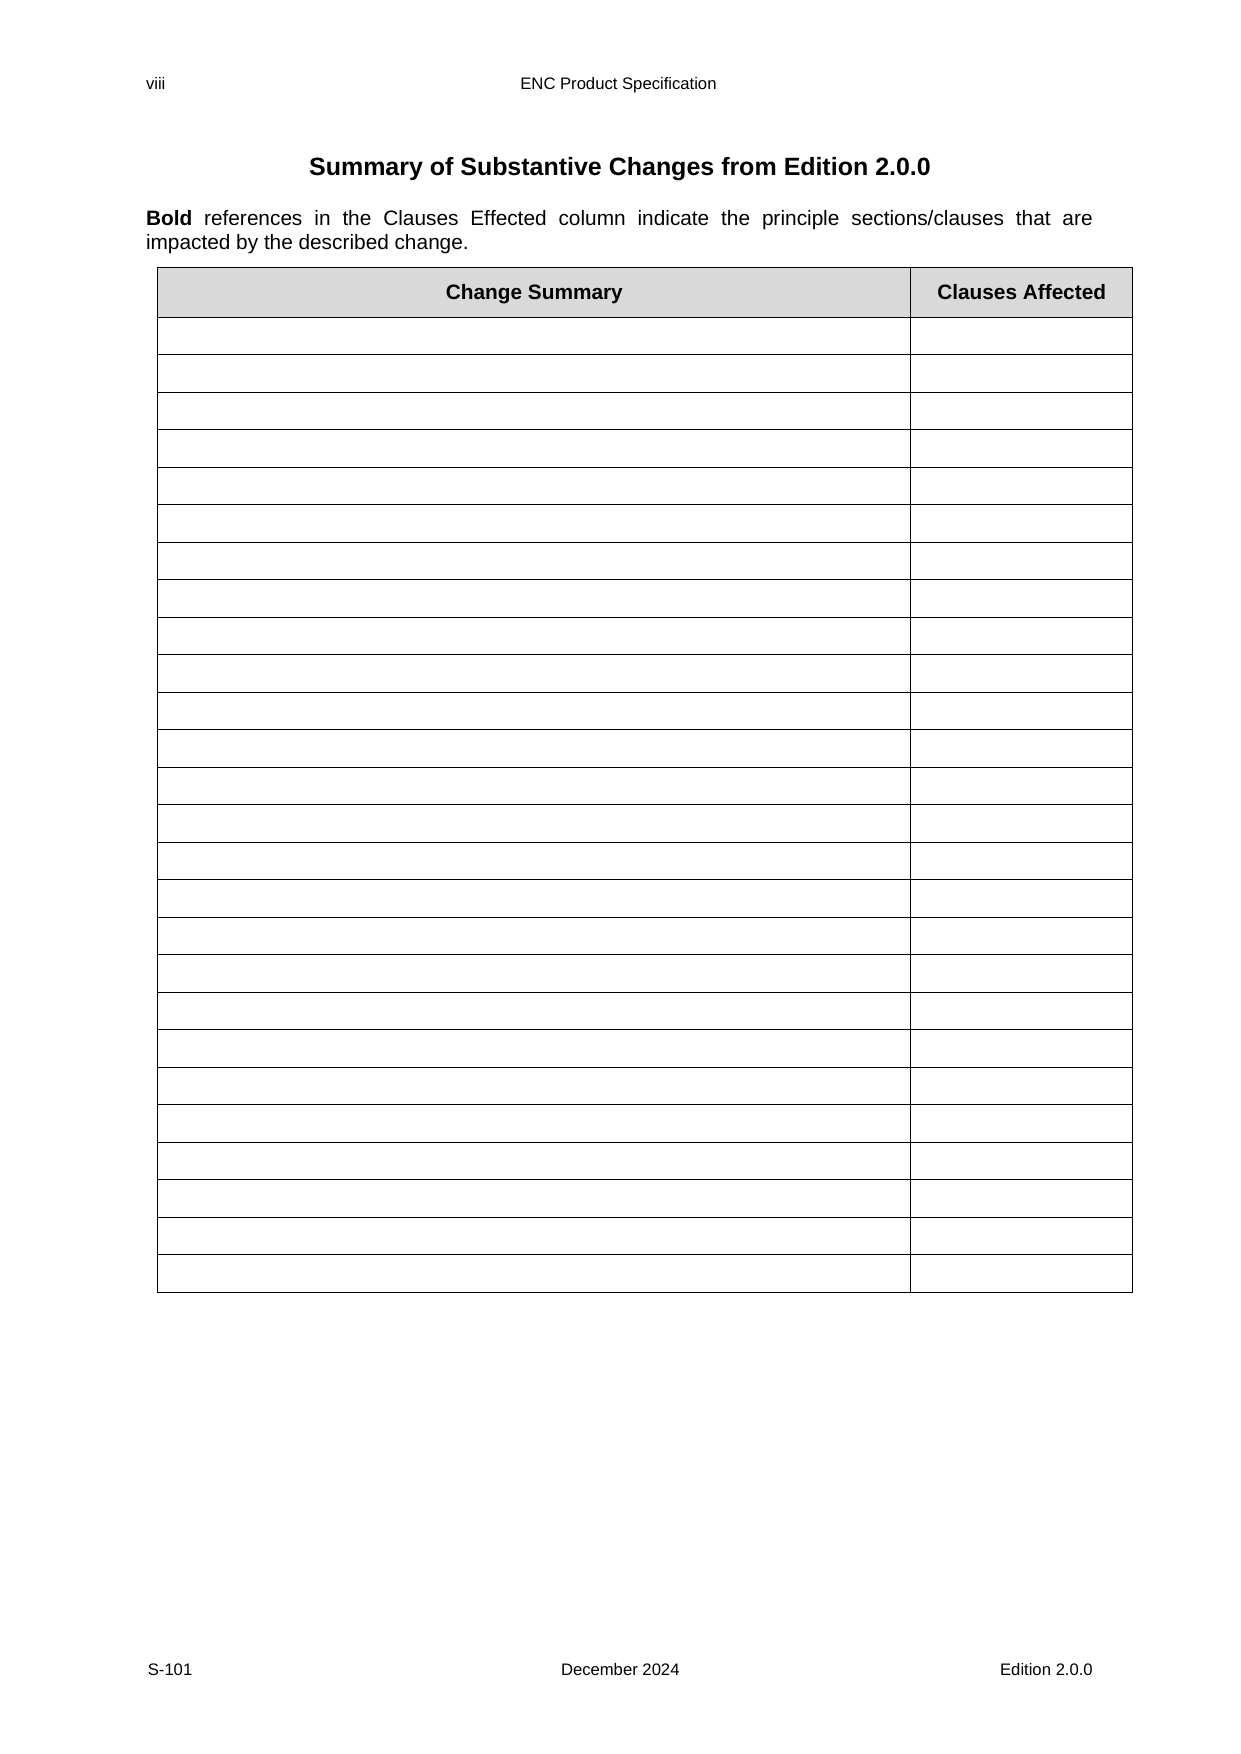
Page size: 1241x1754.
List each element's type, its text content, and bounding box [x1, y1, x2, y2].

table_cell [911, 880, 1132, 917]
table_cell [911, 543, 1132, 579]
table_cell [158, 1180, 910, 1217]
table_cell [158, 655, 910, 692]
table_cell [158, 880, 910, 917]
table_cell [158, 393, 910, 429]
table_cell [911, 1218, 1132, 1254]
table_cell [158, 730, 910, 767]
table_cell [158, 355, 910, 392]
table_cell [911, 918, 1132, 954]
table_cell [158, 1030, 910, 1067]
table_cell [158, 318, 910, 354]
table_cell [911, 1143, 1132, 1179]
table_cell [158, 1143, 910, 1179]
table_cell [911, 468, 1132, 504]
table_cell [158, 430, 910, 467]
table_cell [911, 993, 1132, 1029]
table_cell [911, 580, 1132, 617]
table_cell [158, 805, 910, 842]
table_cell [158, 993, 910, 1029]
table_cell [911, 355, 1132, 392]
table_cell [158, 1218, 910, 1254]
table_cell [158, 843, 910, 879]
table_cell [911, 730, 1132, 767]
table_cell [158, 543, 910, 579]
table_cell [911, 1180, 1132, 1217]
table_cell [158, 768, 910, 804]
table_cell [158, 468, 910, 504]
table_cell [911, 805, 1132, 842]
table_cell [158, 1068, 910, 1104]
table_cell [911, 693, 1132, 729]
table_cell [158, 580, 910, 617]
table_cell [911, 955, 1132, 992]
table_cell [911, 393, 1132, 429]
table_cell [911, 618, 1132, 654]
table_cell [911, 1105, 1132, 1142]
table_cell [911, 430, 1132, 467]
table_cell [158, 955, 910, 992]
table_header Change Summary [158, 268, 910, 317]
table_cell [911, 843, 1132, 879]
table_cell [158, 1105, 910, 1142]
table_cell [158, 693, 910, 729]
table_cell [158, 1255, 910, 1292]
text Bold references in the Clauses Effected column indicate the principle sections/clauses that are impacted by the described change. [146, 206, 1094, 254]
table_cell [911, 318, 1132, 354]
table_cell [158, 505, 910, 542]
table_cell [911, 1030, 1132, 1067]
table_cell [911, 1068, 1132, 1104]
table_cell [911, 768, 1132, 804]
table_header Clauses Affected [911, 268, 1132, 317]
table_cell [911, 655, 1132, 692]
table_cell [911, 1255, 1132, 1292]
table_cell [158, 618, 910, 654]
table_cell [911, 505, 1132, 542]
text Summary of Substantive Changes from Edition 2.0.0 [146, 150, 1094, 182]
table_cell [158, 918, 910, 954]
